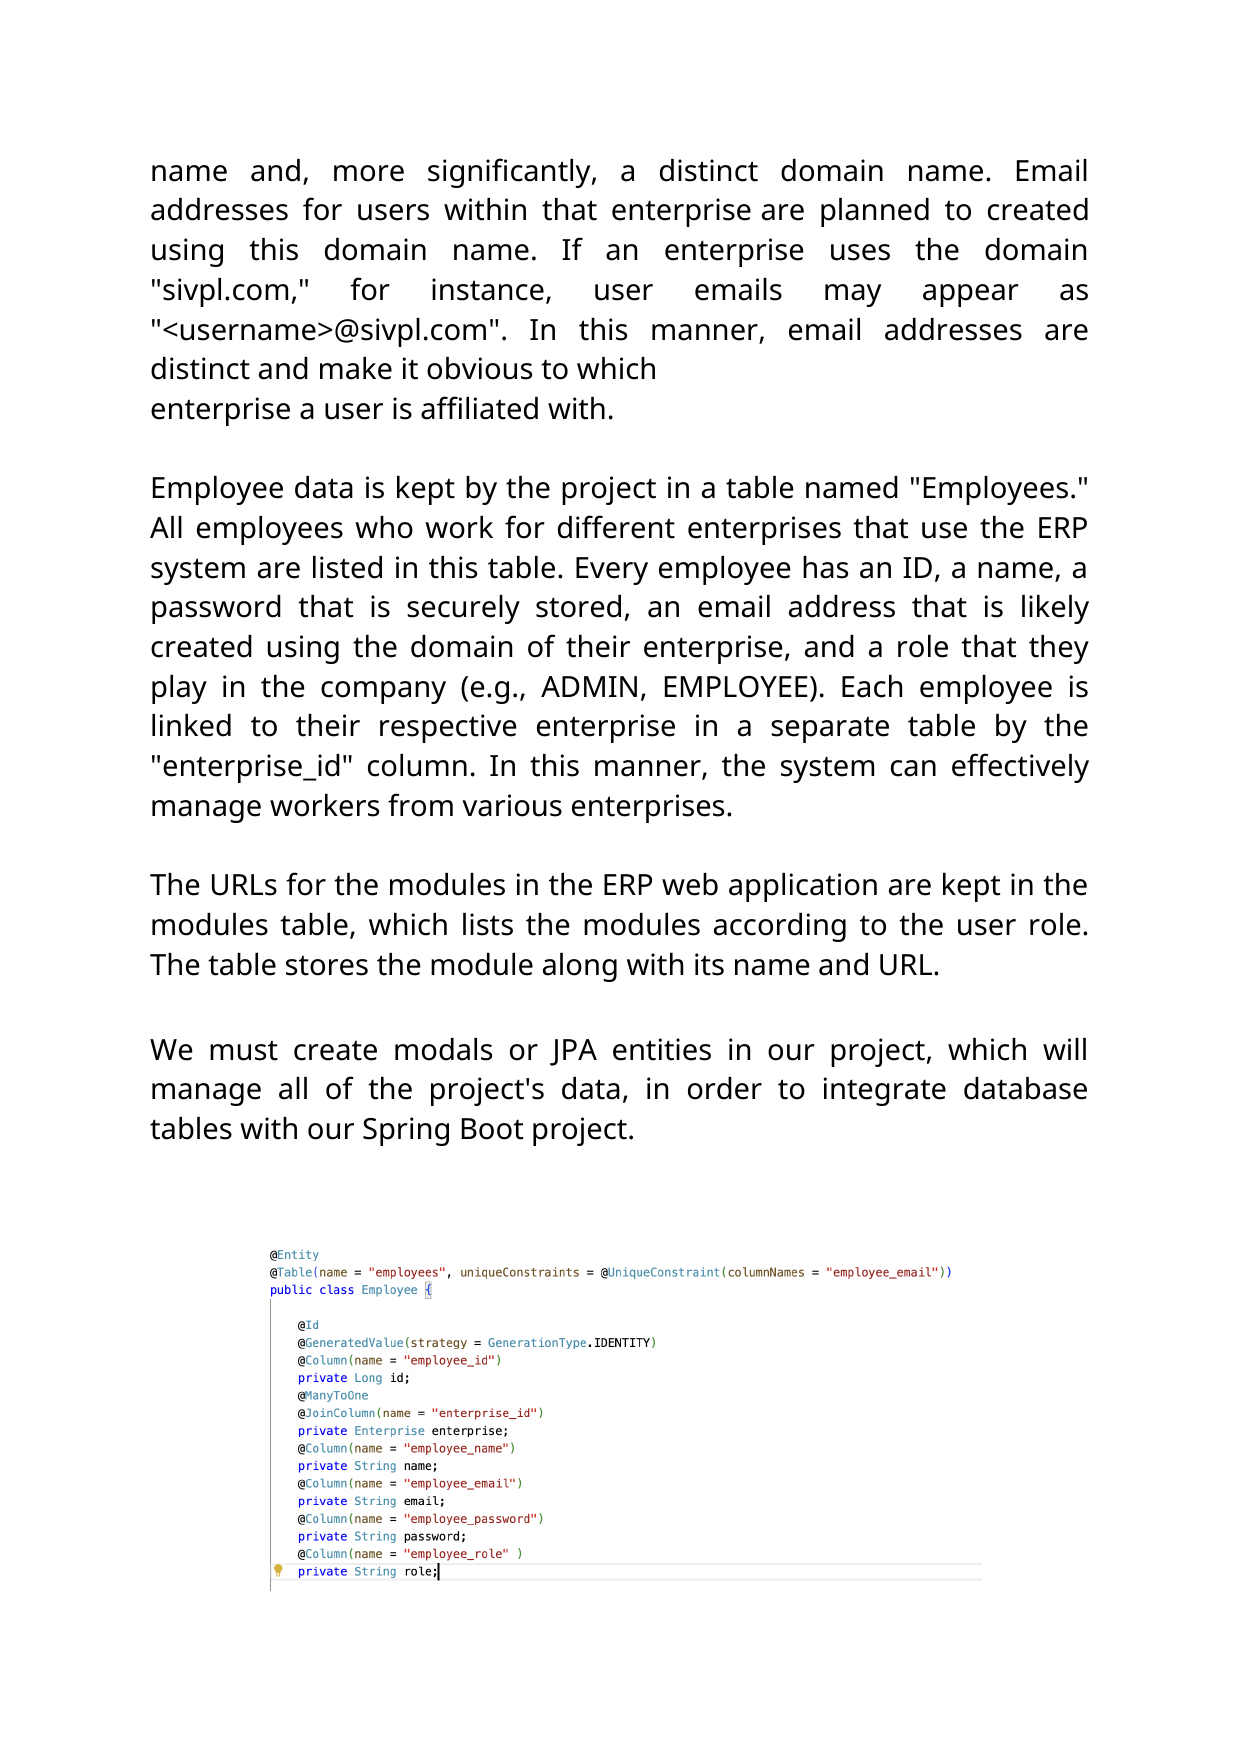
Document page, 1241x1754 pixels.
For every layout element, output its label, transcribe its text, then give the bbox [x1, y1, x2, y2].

text Employee data is kept by the project in a table named "Employees." All employees who work for different enterprises that use the ERP system are listed in this table. Every employee has an ID, a name, a password that is securely stored, an email address that is likely created using the domain of their enterprise, and a role that they play in the company (e.g., ADMIN, EMPLOYEE). Each employee is linked to their respective enterprise in a separate table by the "enterprise_id" column. In this manner, the system can effectively manage workers from various enterprises. [150, 467, 1090, 825]
picture [258, 1238, 983, 1591]
text We must create modals or JPA entities in our project, which will manage all of the project's data, in order to integrate database tables with our Spring Boot project. [150, 1029, 1090, 1148]
text The URLs for the modules in the ERP web application are kept in the modules table, which lists the modules according to the user role. The table stores the module along with its name and URL. [150, 864, 1090, 983]
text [150, 150, 1090, 388]
text enterprise a user is affiliated with. [150, 388, 1090, 428]
